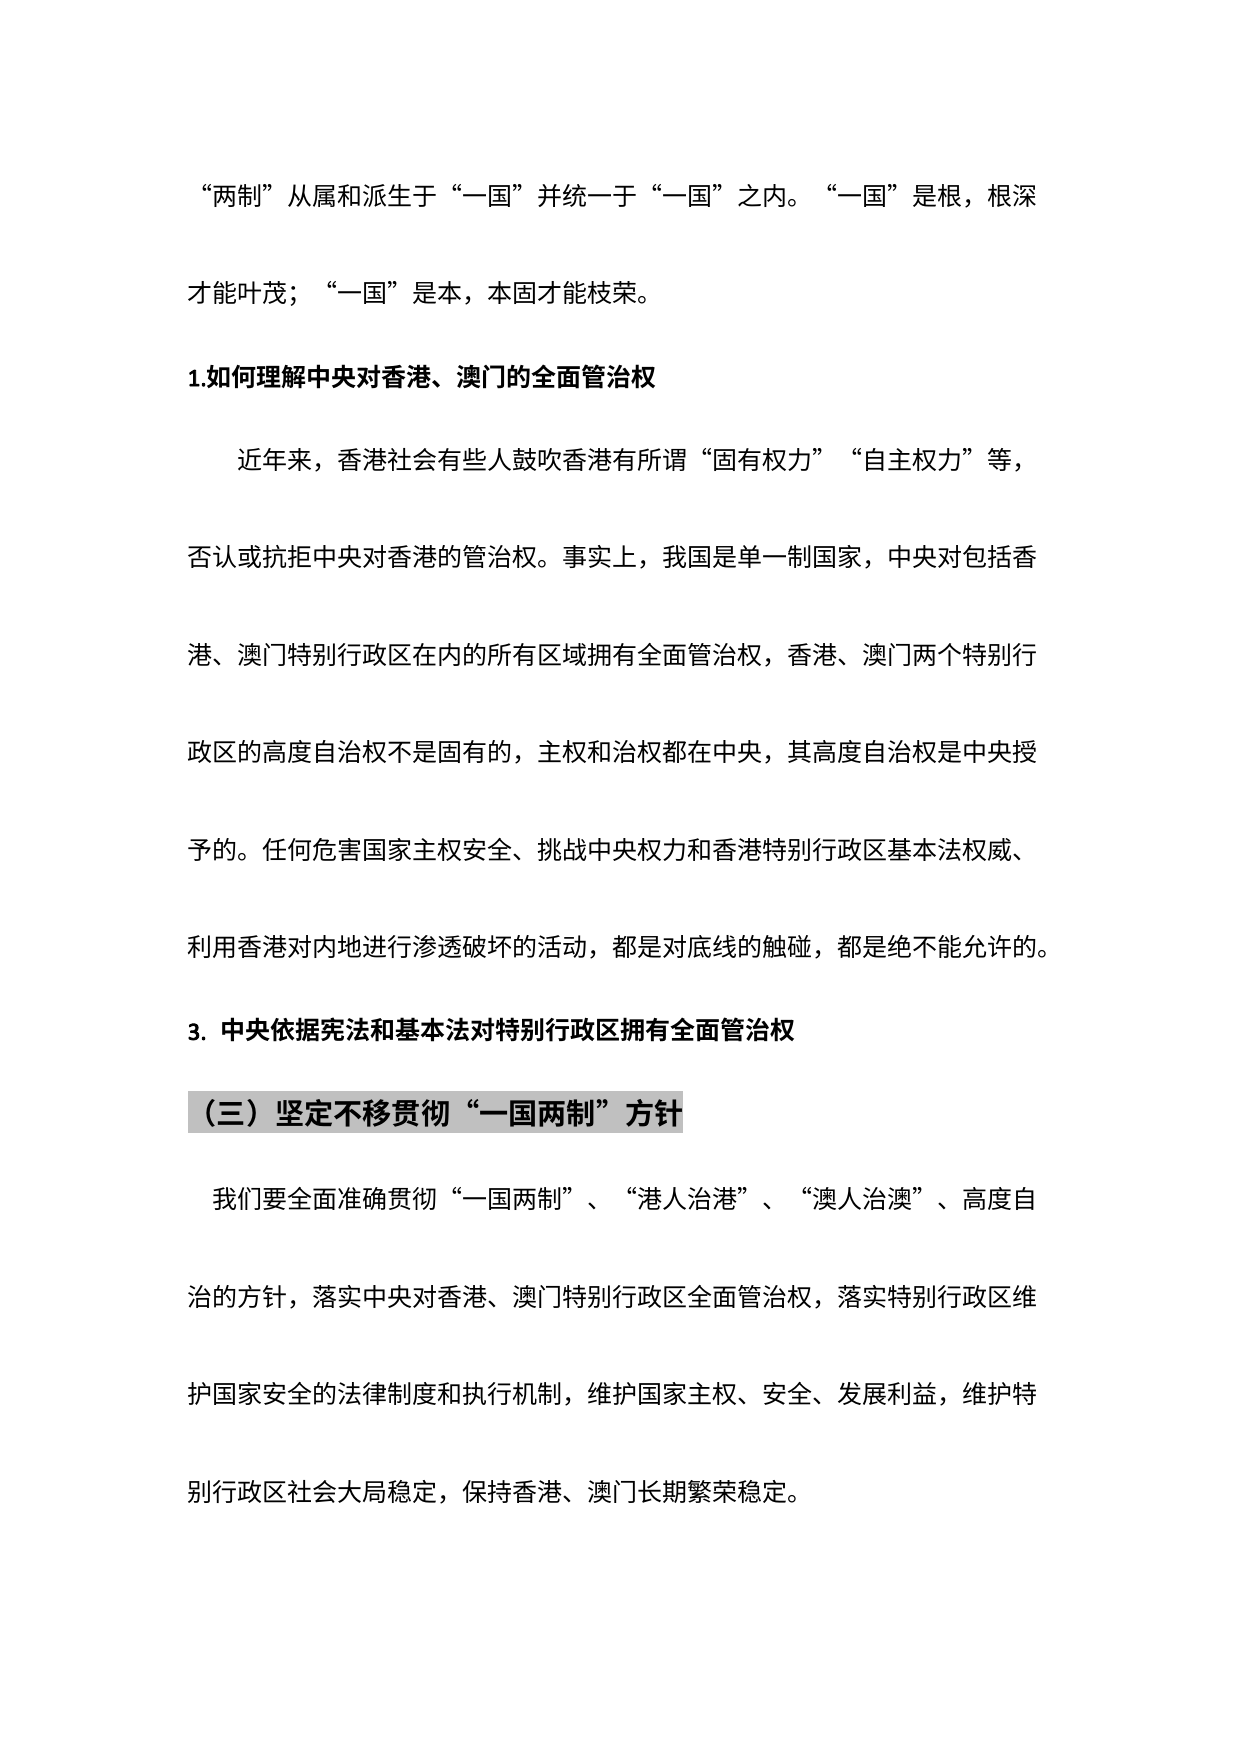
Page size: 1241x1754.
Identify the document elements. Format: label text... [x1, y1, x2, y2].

list 近年来，香港社会有些人鼓吹香港有所谓“固有权力”“自主权力”等，否认或抗拒中央对香港的管治权。事实上，我国是单一制国家，中央对包括香港、澳门特别行政区在内的所有区域拥有全面管治权，香港、澳门两个特别行政区的高度自治权不是固有的，主权和治权都在中央，其高度自治权是中央授予的。任何危害国家主权安全、挑战中央权力和香港特别行政区基本法权威、利用香港对内地进行渗透破坏的活动，都是对底线的触碰，都是绝不能允许的。 [187, 426, 1053, 978]
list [187, 162, 1053, 324]
list 我们要全面准确贯彻“一国两制”、“港人治港”、“澳人治澳”、高度自治的方针，落实中央对香港、澳门特别行政区全面管治权，落实特别行政区维护国家安全的法律制度和执行机制，维护国家主权、安全、发展利益，维护特别行政区社会大局稳定，保持香港、澳门长期繁荣稳定。 [187, 1166, 1053, 1523]
list （三）坚定不移贯彻“一国两制”方针 [187, 1079, 1053, 1144]
list 中央依据宪法和基本法对特别行政区拥有全面管治权 [187, 996, 1053, 1061]
list 1.如何理解中央对香港、澳门的全面管治权 [187, 343, 1053, 408]
